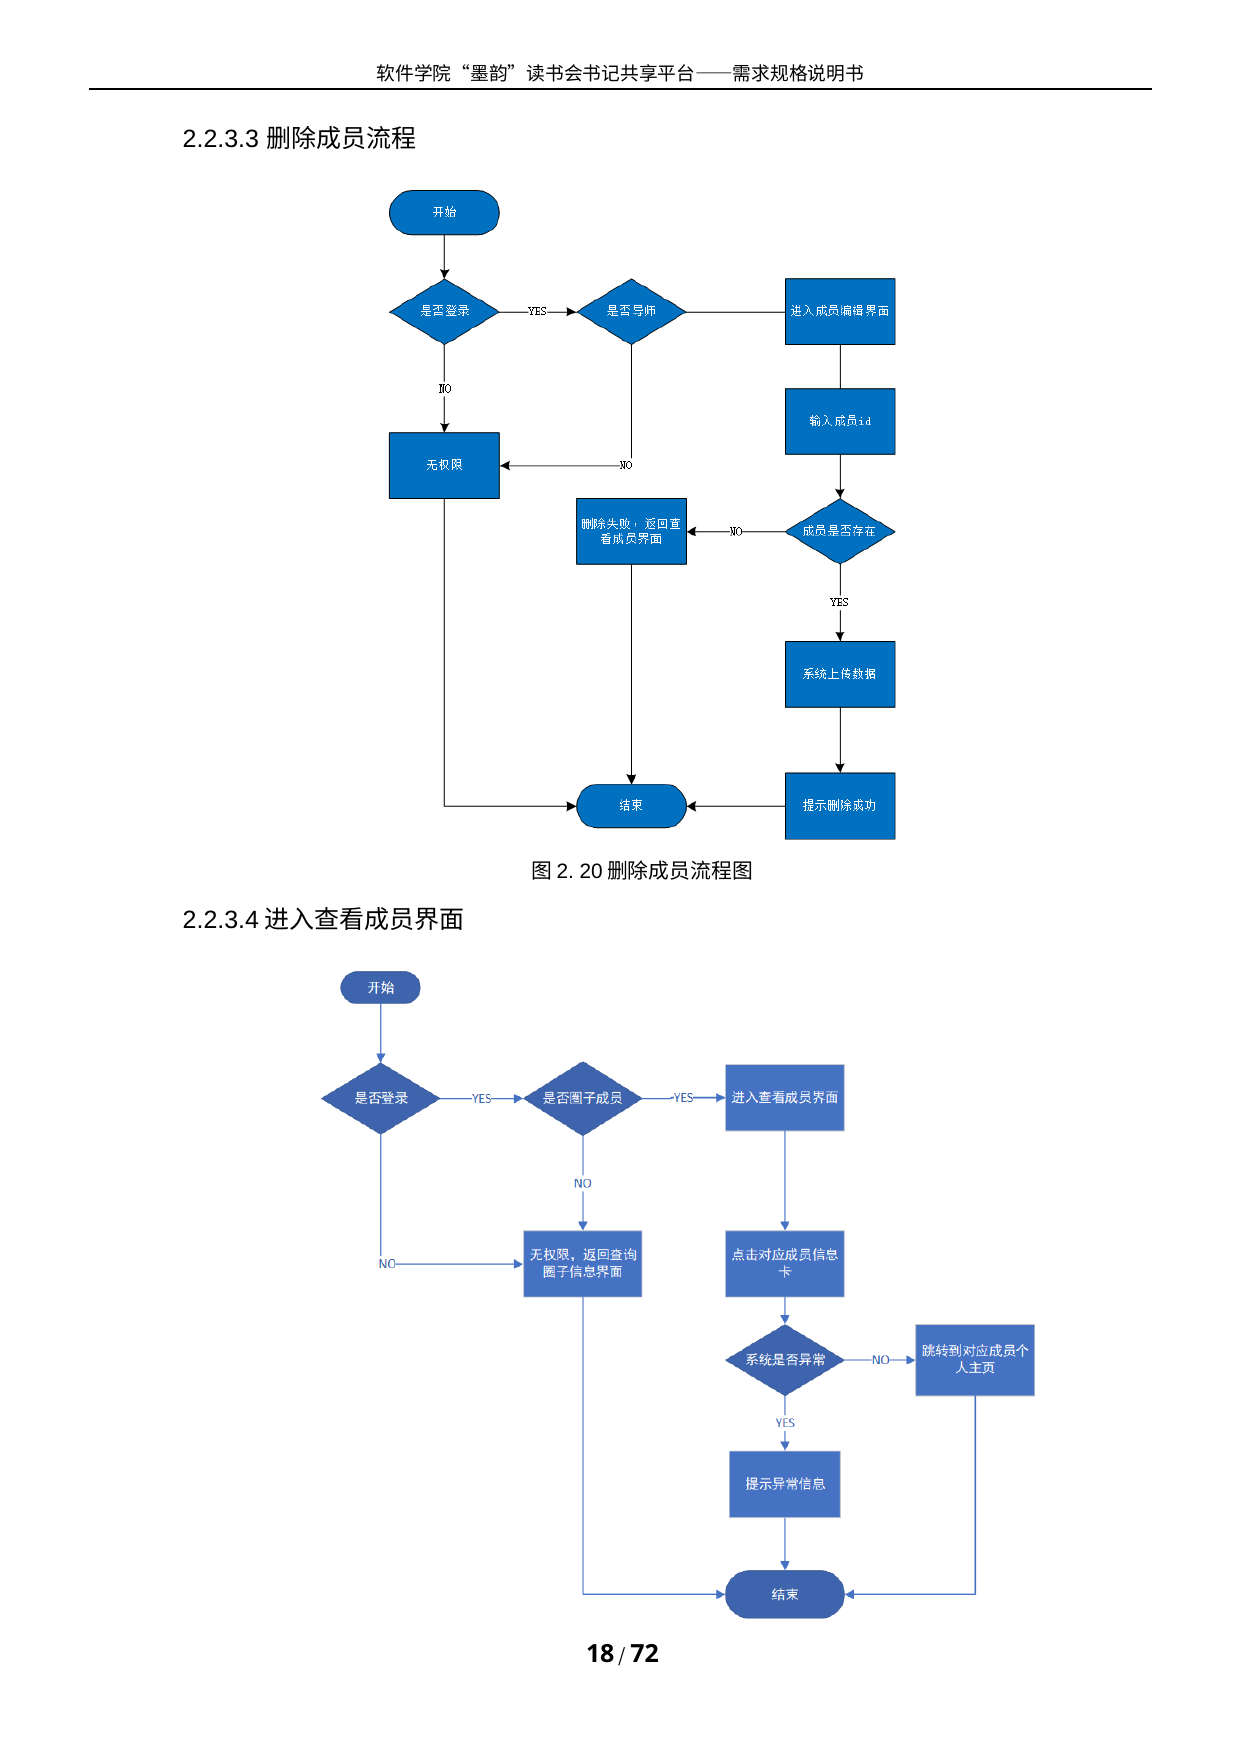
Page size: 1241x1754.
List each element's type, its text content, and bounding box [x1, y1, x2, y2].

picture [388, 189, 896, 840]
subtitle 2.2.3.3 删除成员流程 [132, 118, 1152, 154]
text 图2. 20删除成员流程图 [132, 854, 1152, 885]
subtitle 2.2.3.4进入查看成员界面 [132, 900, 1152, 936]
picture [319, 971, 1036, 1619]
